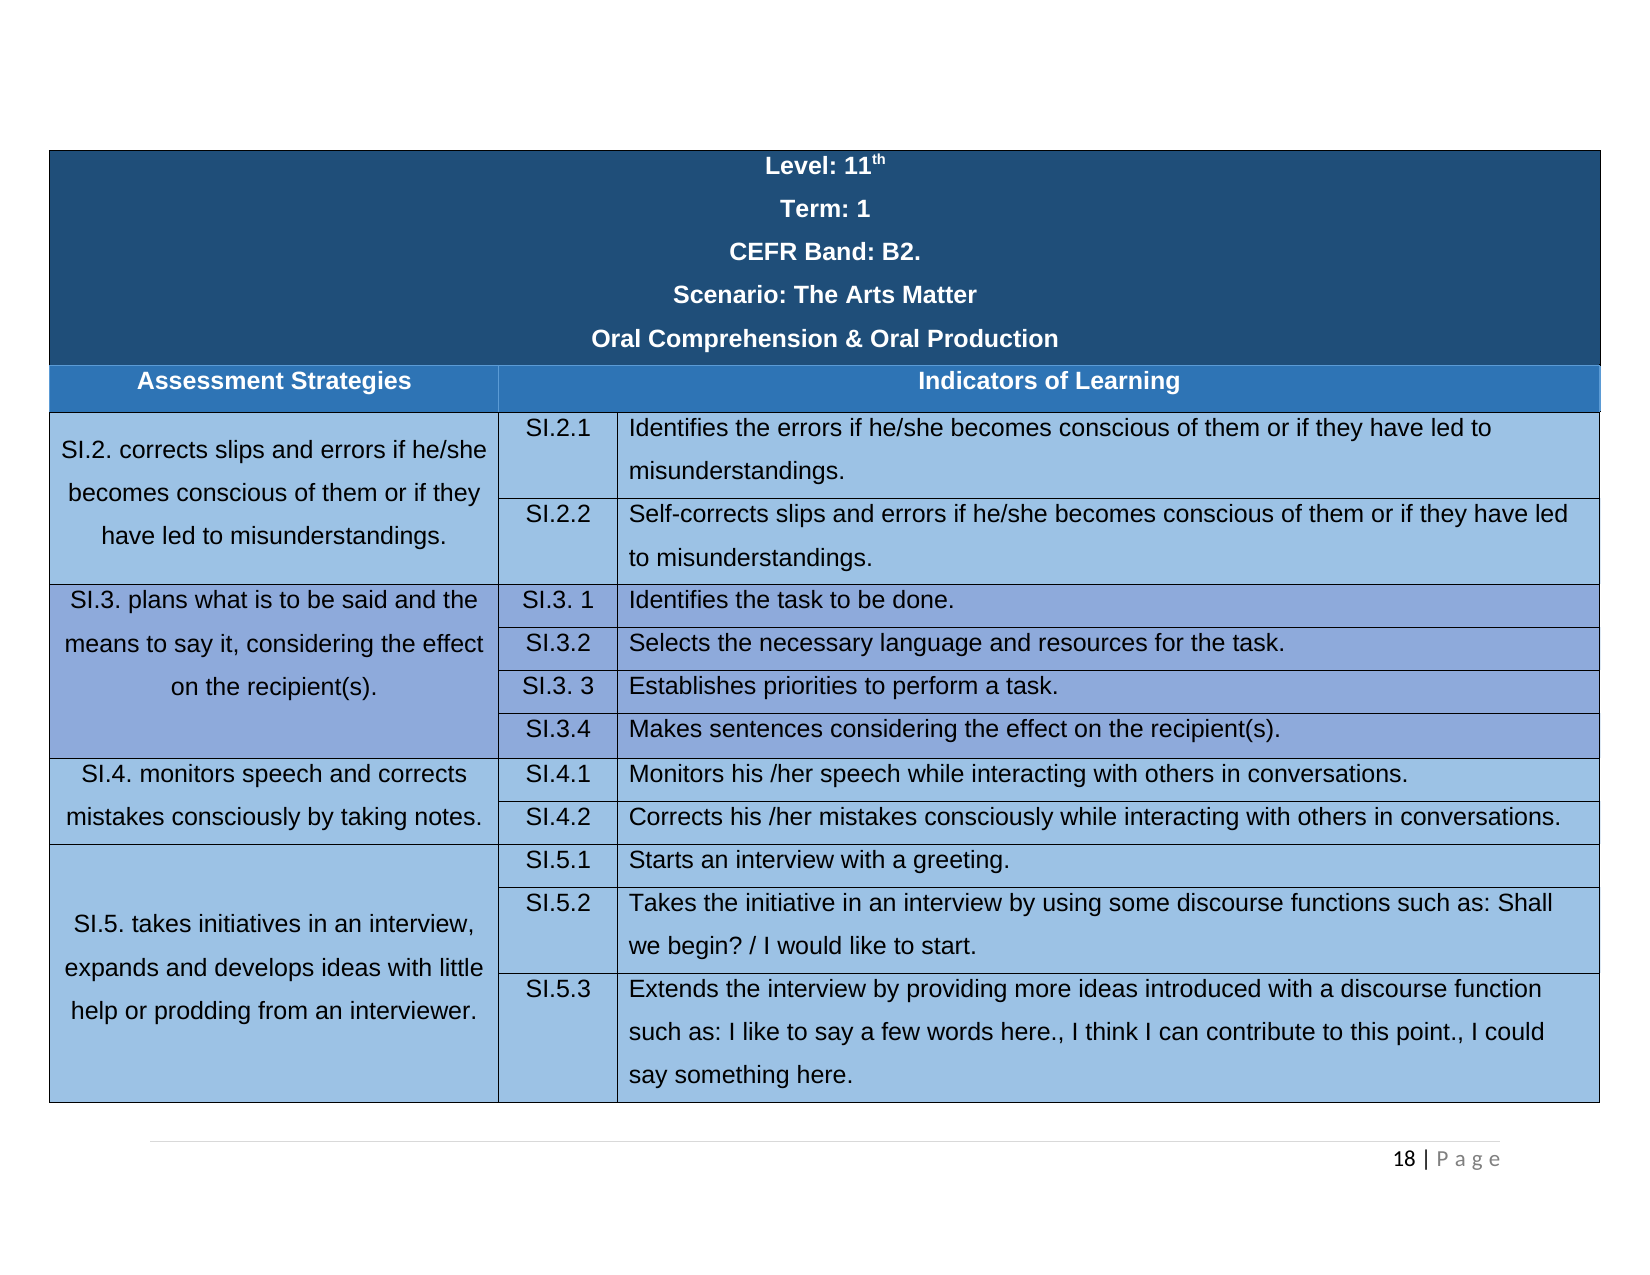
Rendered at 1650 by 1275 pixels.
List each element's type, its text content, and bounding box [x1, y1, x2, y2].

table_cell SI.3.2 [499, 628, 617, 670]
table_cell Indicators of Learning [499, 366, 1599, 412]
table_cell Starts an interview with a greeting. [618, 845, 1599, 887]
table_cell Takes the initiative in an interview by using some discourse functions such as: Shall we begin? / I would like to start. [618, 888, 1599, 973]
table_cell SI.5.1 [499, 845, 617, 887]
table_cell Assessment Strategies [50, 366, 498, 412]
table_cell SI.5. takes initiatives in an interview, expands and develops ideas with little help or prodding from an interviewer. [50, 845, 498, 1102]
table_cell SI.3.4 [499, 714, 617, 758]
table_cell SI.2.2 [499, 499, 617, 584]
table_cell SI.4. monitors speech and corrects mistakes consciously by taking notes. [50, 759, 498, 844]
table_cell Identifies the errors if he/she becomes conscious of them or if they have led to misunderstandings. [618, 413, 1599, 498]
table_cell SI.4.2 [499, 802, 617, 844]
table_cell Makes sentences considering the effect on the recipient(s). [618, 714, 1599, 758]
table_cell Identifies the task to be done. [618, 585, 1599, 627]
table_cell Monitors his /her speech while interacting with others in conversations. [618, 759, 1599, 801]
table_header Level: 11th Term: 1 CEFR Band: B2. Scenario: The Arts Matter Oral Comprehension & Oral Production [50, 151, 1600, 365]
table_cell SI.2.1 [499, 413, 617, 498]
table_cell SI.5.2 [499, 888, 617, 973]
table_cell SI.5.3 [499, 974, 617, 1102]
table_cell SI.4.1 [499, 759, 617, 801]
table_cell Establishes priorities to perform a task. [618, 671, 1599, 713]
table_cell Corrects his /her mistakes consciously while interacting with others in conversations. [618, 802, 1599, 844]
table_cell SI.3. 1 [499, 585, 617, 627]
table_cell Extends the interview by providing more ideas introduced with a discourse function such as: I like to say a few words here., I think I can contribute to this point., I could say something here. [618, 974, 1599, 1102]
table_cell Selects the necessary language and resources for the task. [618, 628, 1599, 670]
table_cell SI.3. plans what is to be said and the means to say it, considering the effect on the recipient(s). [50, 585, 498, 758]
table_cell SI.2. corrects slips and errors if he/she becomes conscious of them or if they have led to misunderstandings. [50, 413, 498, 584]
table_cell SI.3. 3 [499, 671, 617, 713]
table_cell Self-corrects slips and errors if he/she becomes conscious of them or if they have led to misunderstandings. [618, 499, 1599, 584]
